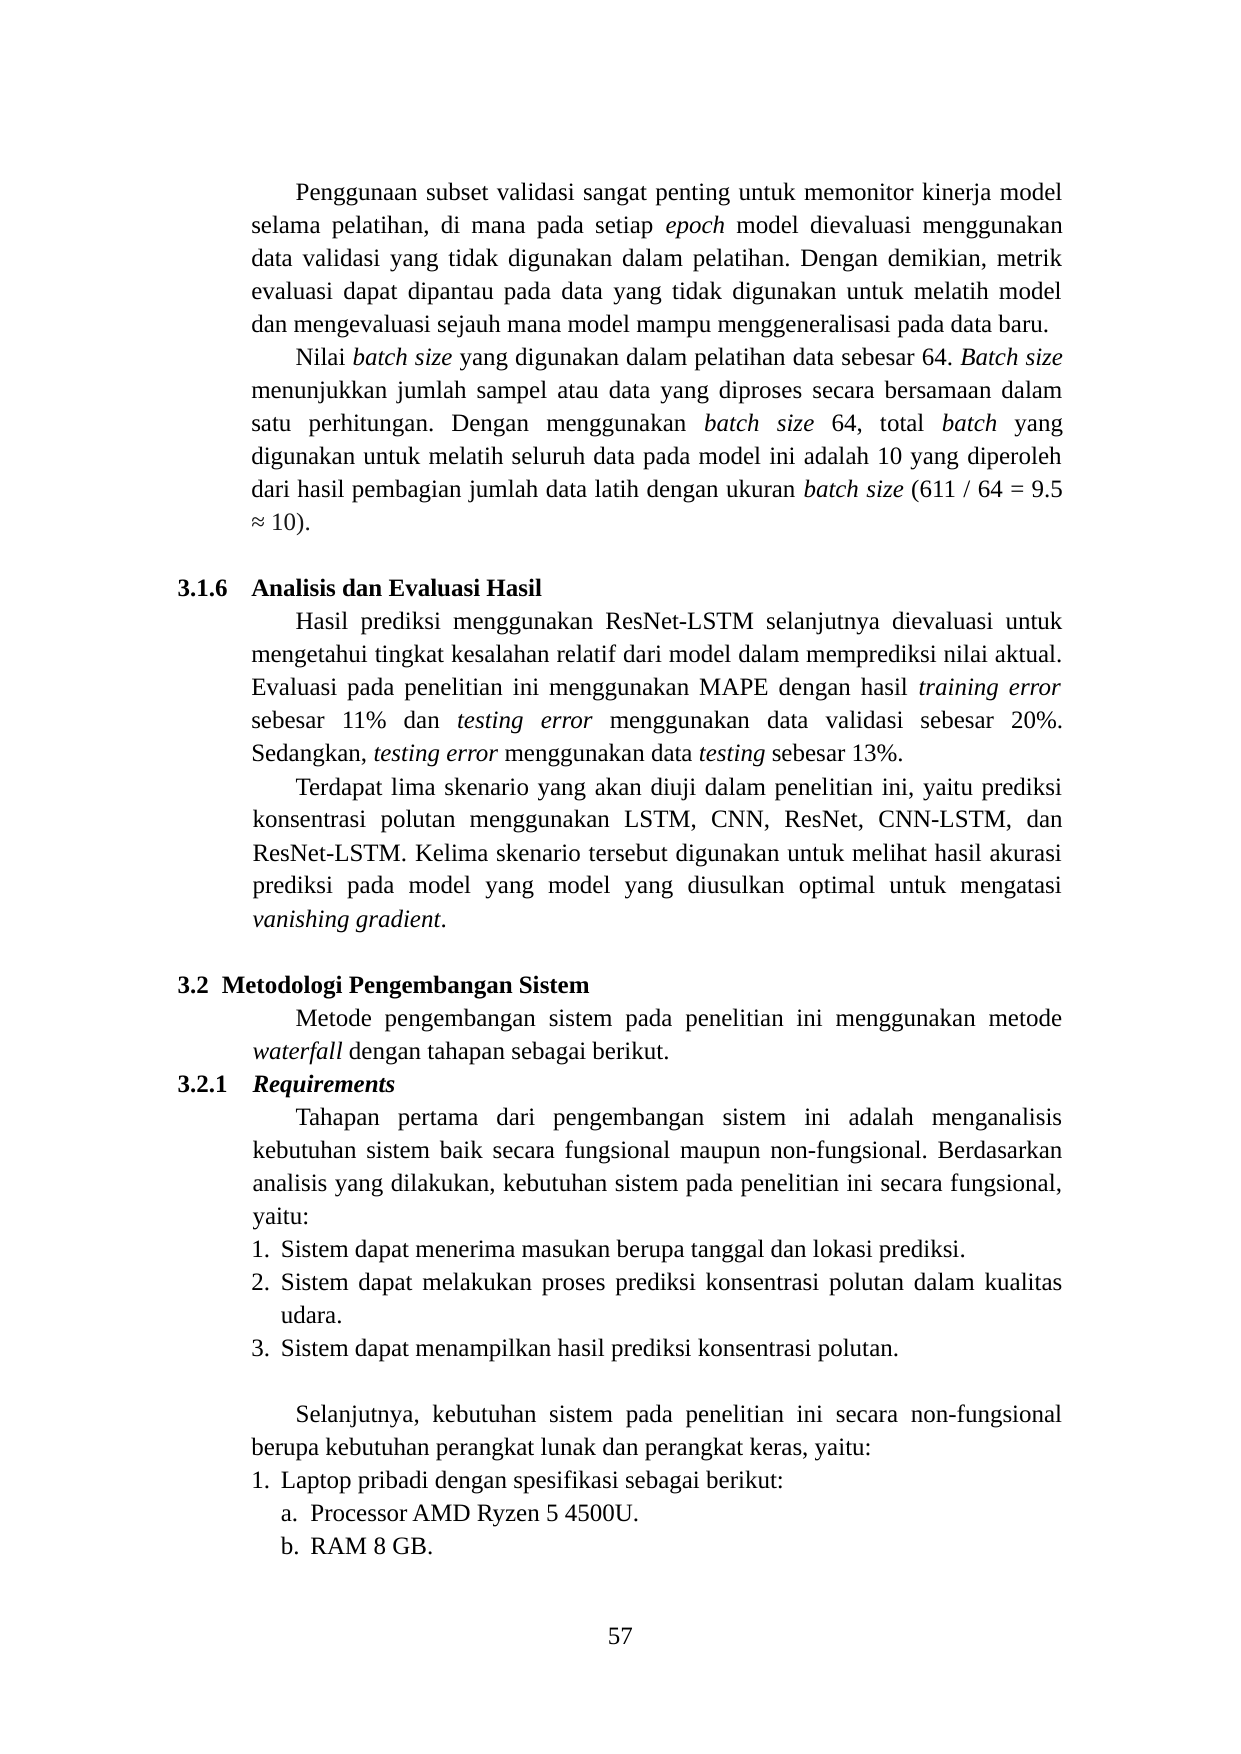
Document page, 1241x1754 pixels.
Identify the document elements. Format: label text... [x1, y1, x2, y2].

text Terdapat lima skenario yang akan diuji dalam penelitian ini, yaitu prediksi konsentrasi polutan menggunakan LSTM, CNN, ResNet, CNN-LSTM, dan ResNet-LSTM. Kelima skenario tersebut digunakan untuk melihat hasil akurasi prediksi pada model yang model yang diusulkan optimal untuk mengatasi vanishing gradient. [252, 772, 1063, 932]
list Processor AMD Ryzen 5 4500U. [281, 1498, 1063, 1527]
list Sistem dapat menampilkan hasil prediksi konsentrasi polutan. [251, 1333, 1063, 1362]
text Hasil prediksi menggunakan ResNet-LSTM selanjutnya dievaluasi untuk mengetahui tingkat kesalahan relatif dari model dalam memprediksi nilai aktual. Evaluasi pada penelitian ini menggunakan MAPE dengan hasil training error sebesar 11% dan testing error menggunakan data validasi sebesar 20%. Sedangkan, testing error menggunakan data testing sebesar 13%. [251, 606, 1063, 767]
list Sistem dapat menerima masukan berupa tanggal dan lokasi prediksi. [251, 1234, 1063, 1263]
text Metode pengembangan sistem pada penelitian ini menggunakan metode waterfall dengan tahapan sebagai berikut. [252, 1003, 1063, 1064]
text Penggunaan subset validasi sangat penting untuk memonitor kinerja model selama pelatihan, di mana pada setiap epoch model dievaluasi menggunakan data validasi yang tidak digunakan dalam pelatihan. Dengan demikian, metrik evaluasi dapat dipantau pada data yang tidak digunakan untuk melatih model dan mengevaluasi sejauh mana model mampu menggeneralisasi pada data baru. [251, 177, 1063, 338]
list Selanjutnya, kebutuhan sistem pada penelitian ini secara non-fungsional berupa kebutuhan perangkat lunak dan perangkat keras, yaitu: [251, 1399, 1063, 1461]
subtitle Analisis dan Evaluasi Hasil [177, 573, 1063, 602]
text Nilai batch size yang digunakan dalam pelatihan data sebesar 64. Batch size menunjukkan jumlah sampel atau data yang diproses secara bersamaan dalam satu perhitungan. Dengan menggunakan batch size 64, total batch yang digunakan untuk melatih seluruh data pada model ini adalah 10 yang diperoleh dari hasil pembagian jumlah data latih dengan ukuran batch size (611 / 64 = 9.5 ≈ 10). [251, 342, 1063, 536]
list Sistem dapat melakukan proses prediksi konsentrasi polutan dalam kualitas udara. [251, 1267, 1063, 1329]
list RAM 8 GB. [281, 1531, 1063, 1560]
list Laptop pribadi dengan spesifikasi sebagai berikut: [251, 1465, 1063, 1494]
list Tahapan pertama dari pengembangan sistem ini adalah menganalisis kebutuhan sistem baik secara fungsional maupun non-fungsional. Berdasarkan analisis yang dilakukan, kebutuhan sistem pada penelitian ini secara fungsional, yaitu: [252, 1102, 1063, 1229]
list Requirements [177, 1069, 1063, 1097]
subtitle Metodologi Pengembangan Sistem [177, 970, 1063, 998]
